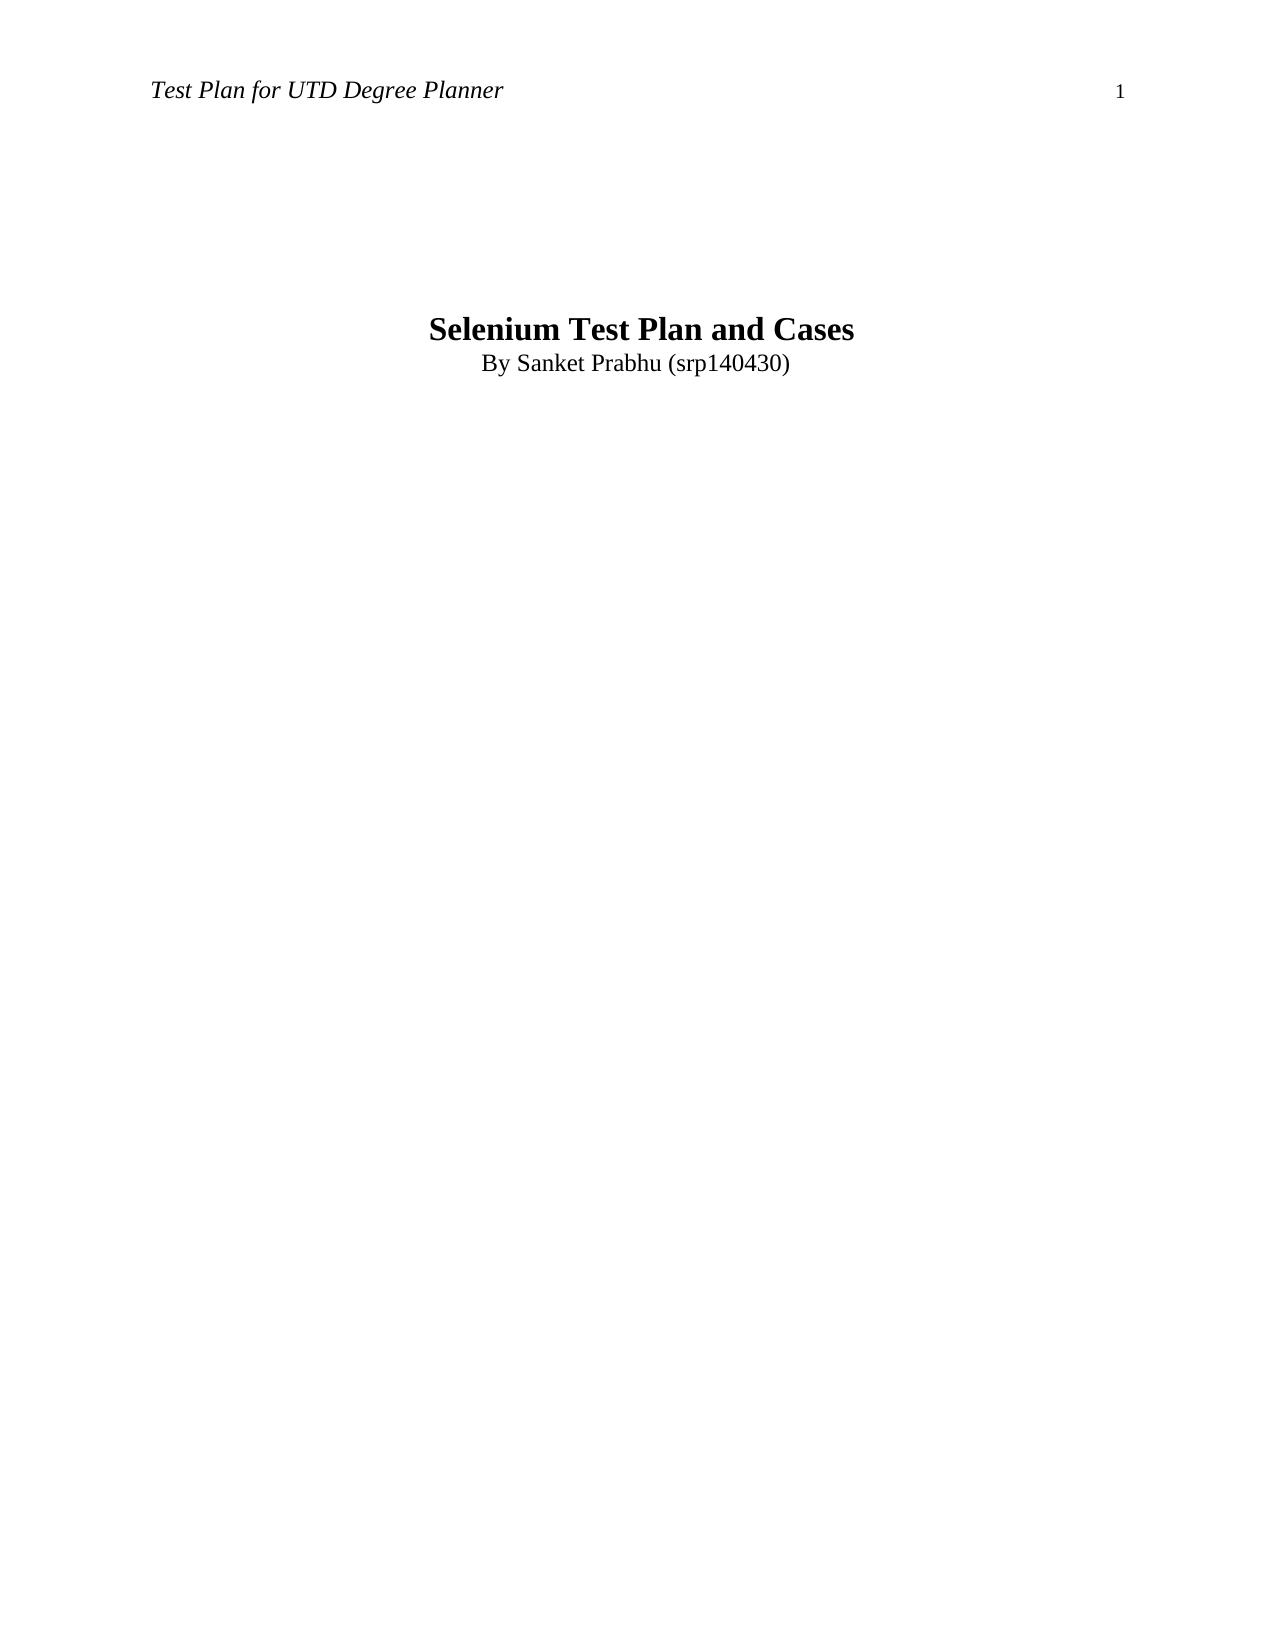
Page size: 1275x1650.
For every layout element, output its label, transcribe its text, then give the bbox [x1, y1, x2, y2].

text By Sanket Prabhu (srp140430) [150, 348, 1125, 377]
text Selenium Test Plan and Cases [181, 310, 1102, 348]
